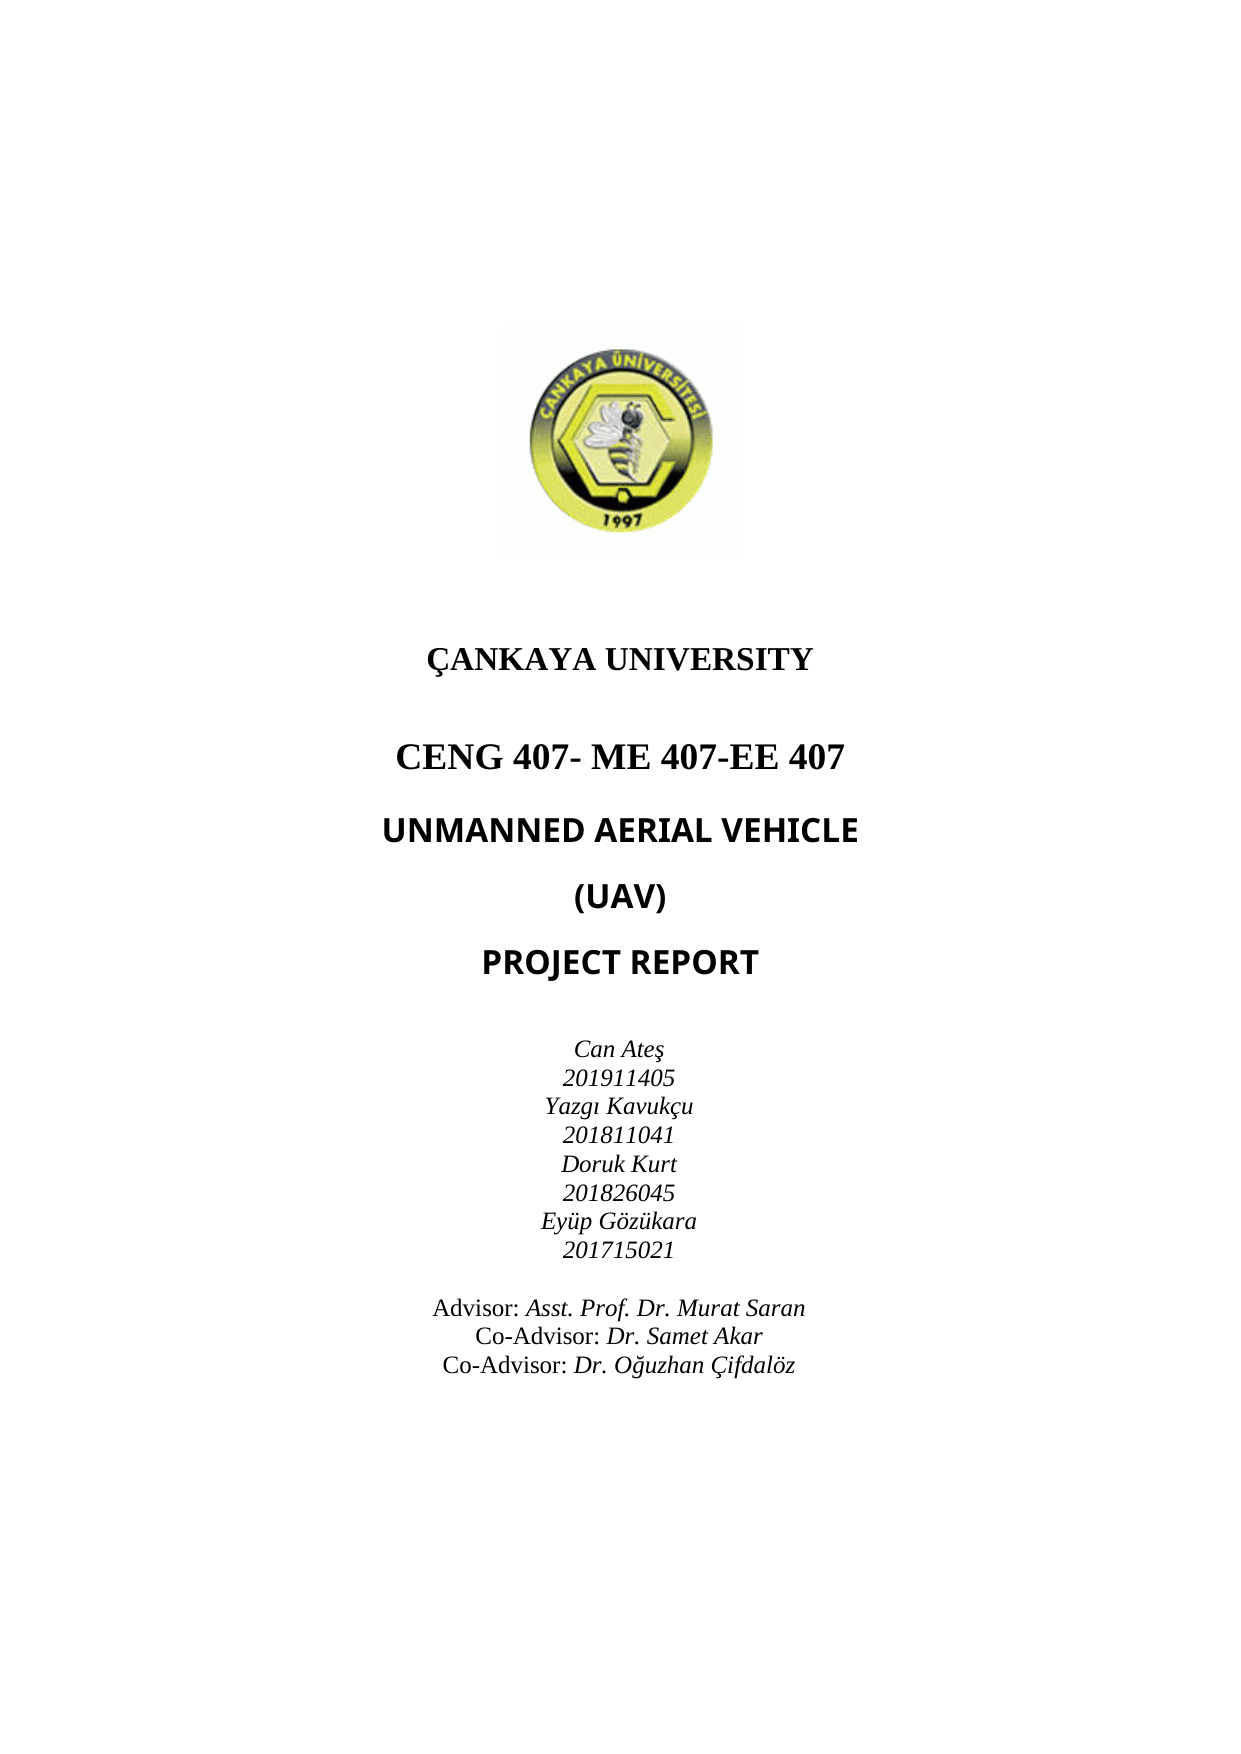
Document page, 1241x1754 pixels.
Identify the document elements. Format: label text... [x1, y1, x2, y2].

text CENG 407- ME 407-EE 407 [150, 734, 1090, 778]
text Eyüp Gözükara [150, 1206, 1090, 1235]
picture [502, 323, 738, 559]
text Advisor: Asst. Prof. Dr. Murat Saran [150, 1293, 1090, 1321]
text Can Ateş [150, 1034, 1090, 1063]
text PROJECT REPORT [150, 939, 1090, 984]
text UNMANNED AERIAL VEHICLE [150, 806, 1090, 852]
text 201911405 [150, 1063, 1090, 1091]
text Yazgı Kavukçu [150, 1091, 1090, 1120]
text 201715021 [150, 1235, 1090, 1264]
text Co-Advisor: Dr. Samet Akar [150, 1321, 1090, 1350]
text Co-Advisor: Dr. Oğuzhan Çifdalöz [150, 1350, 1090, 1379]
text Doruk Kurt [150, 1149, 1090, 1178]
text 201826045 [150, 1178, 1090, 1206]
text ÇANKAYA UNIVERSITY [150, 639, 1090, 677]
text (UAV) [150, 873, 1090, 918]
text 201811041 [150, 1120, 1090, 1149]
